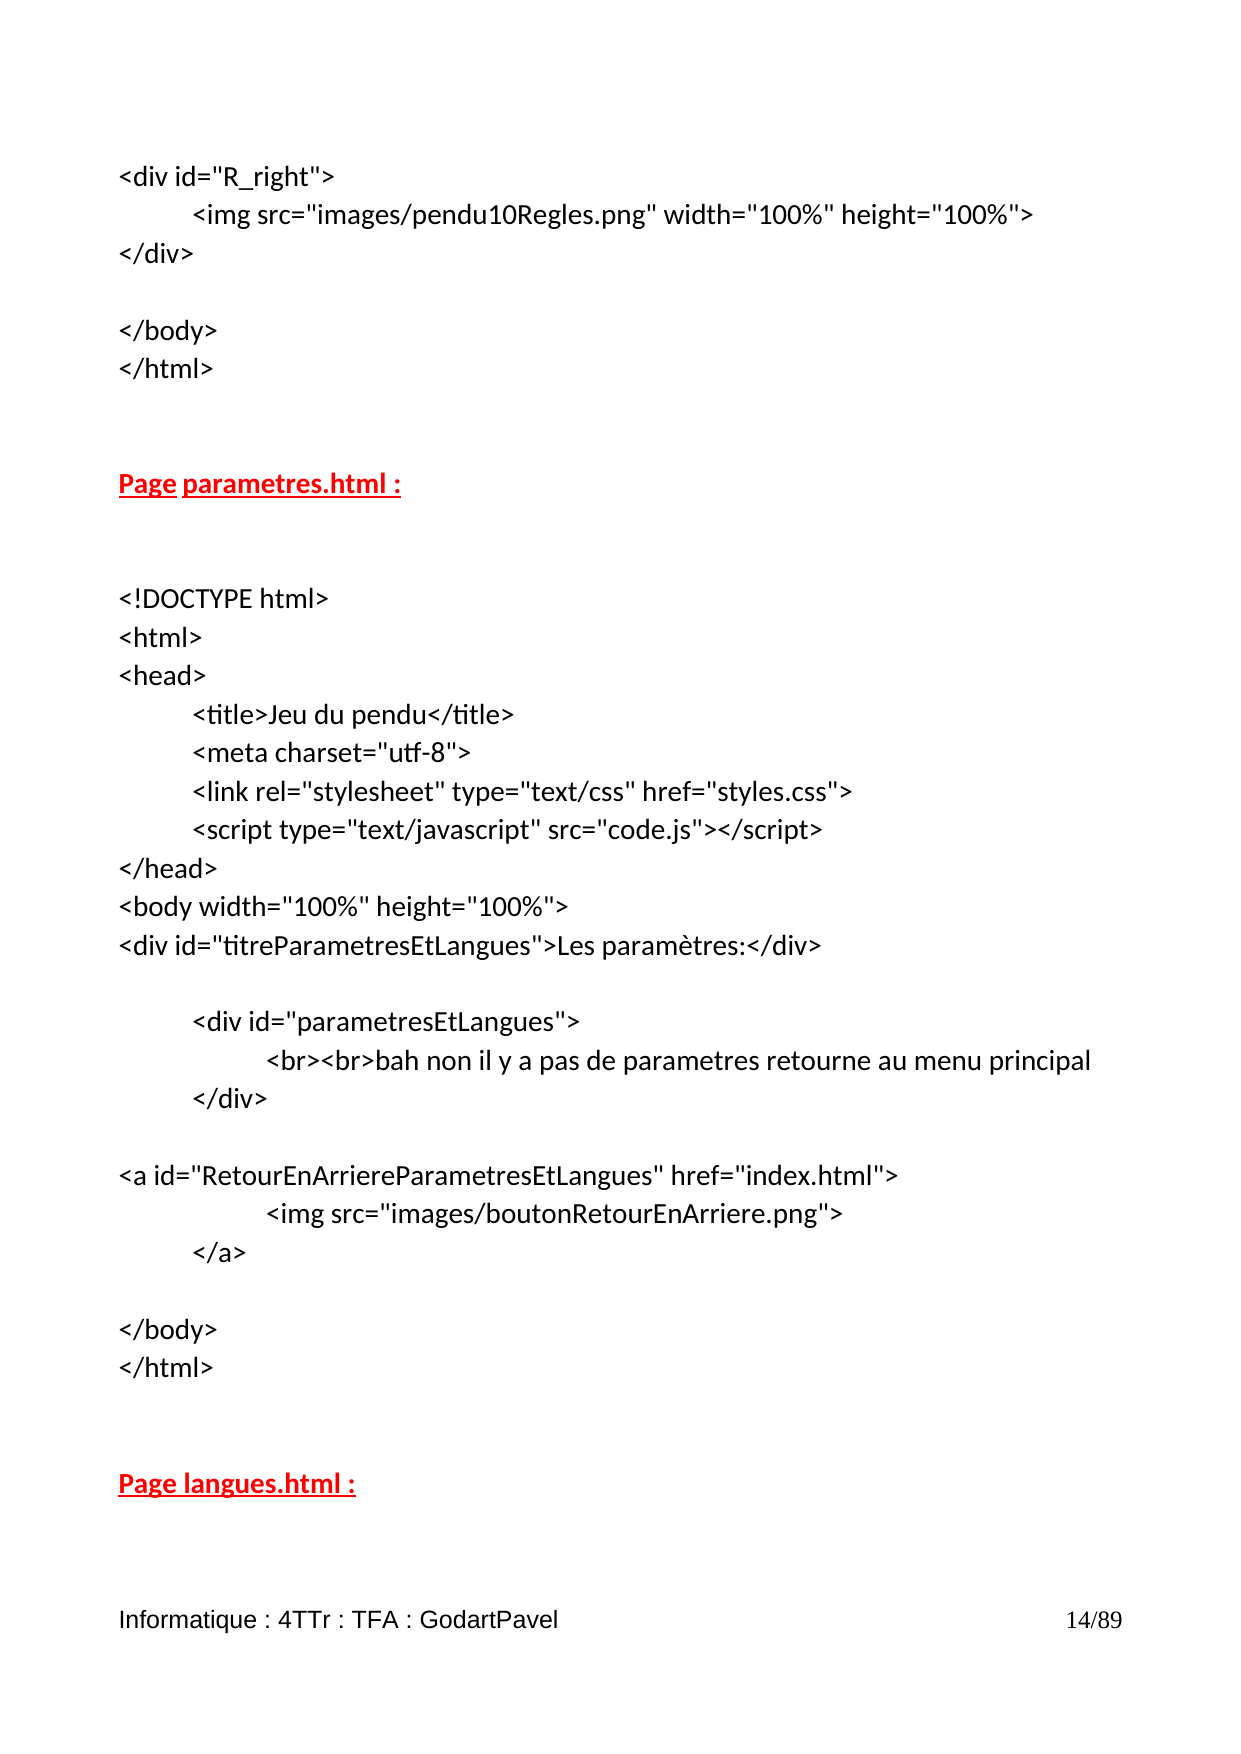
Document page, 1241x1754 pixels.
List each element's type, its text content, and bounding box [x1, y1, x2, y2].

text </div> [118, 235, 1123, 270]
text Page langues.html : [118, 1465, 1123, 1500]
text Page parametres.html : [118, 465, 1123, 501]
text <meta charset="utf-8"> [118, 734, 1123, 770]
text <div id="R_right"> [118, 158, 1123, 193]
text </a> [118, 1234, 1123, 1270]
text <br><br>bah non il y a pas de parametres retourne au menu principal [118, 1042, 1123, 1077]
text <title>Jeu du pendu</title> [118, 696, 1123, 732]
text <a id="RetourEnArriereParametresEtLangues" href="index.html"> [118, 1157, 1123, 1193]
text <script type="text/javascript" src="code.js"></script> [118, 811, 1123, 847]
text <div id="parametresEtLangues"> [118, 1003, 1123, 1039]
text </head> [118, 850, 1123, 885]
text </html> [118, 350, 1123, 386]
text </html> [118, 1349, 1123, 1385]
text </body> [118, 312, 1123, 347]
text <head> [118, 657, 1123, 693]
text <html> [118, 619, 1123, 655]
text <body width="100%" height="100%"> [118, 888, 1123, 924]
text <!DOCTYPE html> [118, 581, 1123, 616]
text <img src="images/pendu10Regles.png" width="100%" height="100%"> [118, 196, 1123, 232]
text <img src="images/boutonRetourEnArriere.png"> [118, 1196, 1123, 1231]
text <link rel="stylesheet" type="text/css" href="styles.css"> [118, 773, 1123, 808]
text </body> [118, 1311, 1123, 1347]
text </div> [118, 1080, 1123, 1116]
text <div id="titreParametresEtLangues">Les paramètres:</div> [118, 927, 1123, 962]
